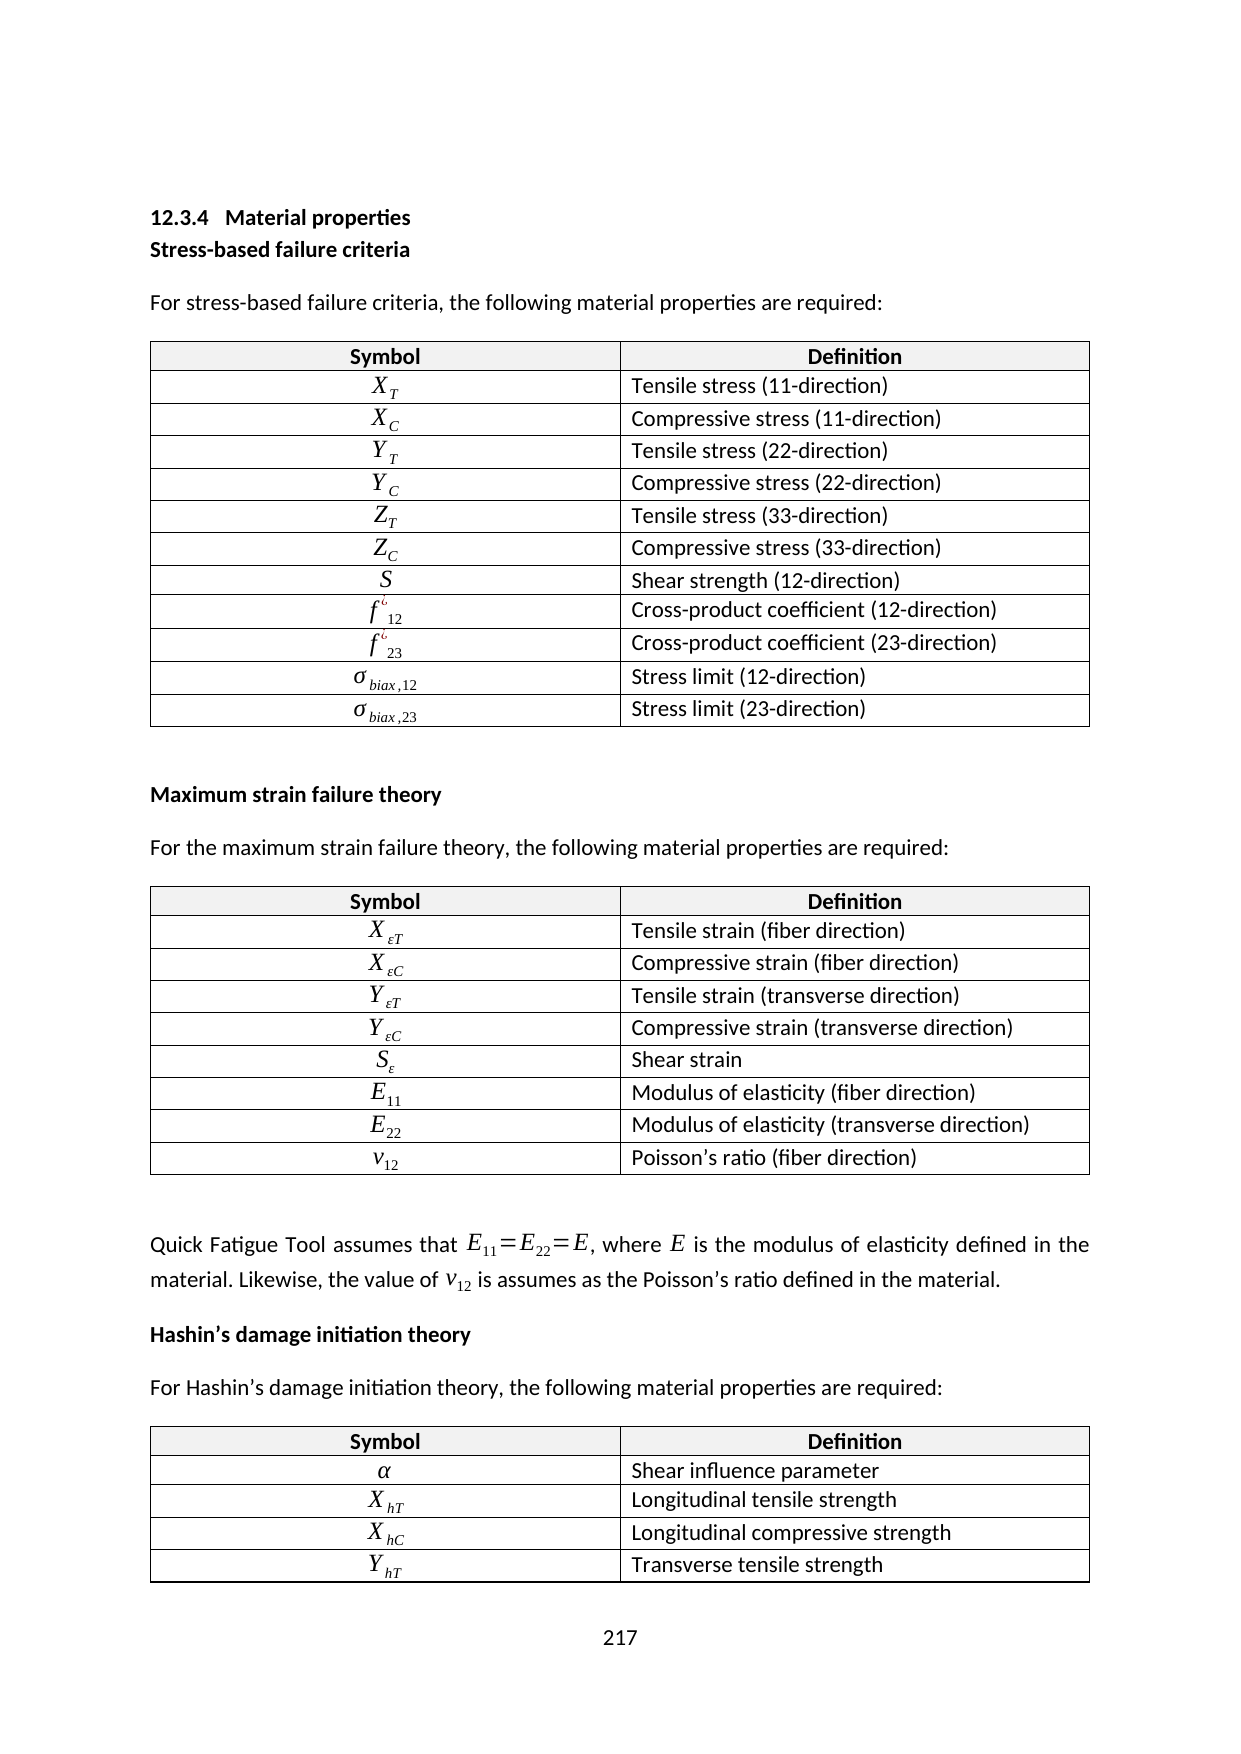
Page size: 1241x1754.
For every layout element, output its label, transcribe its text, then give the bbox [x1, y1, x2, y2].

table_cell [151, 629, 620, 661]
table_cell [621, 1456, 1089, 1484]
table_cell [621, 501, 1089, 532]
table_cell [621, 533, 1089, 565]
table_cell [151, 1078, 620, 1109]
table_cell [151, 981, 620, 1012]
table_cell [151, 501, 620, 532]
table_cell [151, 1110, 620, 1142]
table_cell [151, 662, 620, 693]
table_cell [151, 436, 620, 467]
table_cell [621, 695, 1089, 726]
text Maximum strain failure theory [150, 780, 1090, 808]
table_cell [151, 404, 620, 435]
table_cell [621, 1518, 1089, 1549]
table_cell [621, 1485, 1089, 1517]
subtitle 12.3.4 Material properties [150, 203, 1090, 231]
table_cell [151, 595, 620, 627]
text Hashin’s damage initiation theory [150, 1320, 1090, 1348]
text For stress-based failure criteria, the following material properties are required: [150, 288, 1090, 316]
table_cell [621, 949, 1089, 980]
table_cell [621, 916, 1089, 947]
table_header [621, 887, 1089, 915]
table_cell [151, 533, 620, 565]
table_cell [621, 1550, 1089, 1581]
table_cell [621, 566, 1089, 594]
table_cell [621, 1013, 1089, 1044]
text Quick Fatigue Tool assumes that , where is the modulus of elasticity defined in the material. Likewise, the value of is assumes as the Poisson’s ratio defined in the material. [150, 1228, 1090, 1295]
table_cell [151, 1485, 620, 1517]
text Stress-based failure criteria [150, 235, 1090, 263]
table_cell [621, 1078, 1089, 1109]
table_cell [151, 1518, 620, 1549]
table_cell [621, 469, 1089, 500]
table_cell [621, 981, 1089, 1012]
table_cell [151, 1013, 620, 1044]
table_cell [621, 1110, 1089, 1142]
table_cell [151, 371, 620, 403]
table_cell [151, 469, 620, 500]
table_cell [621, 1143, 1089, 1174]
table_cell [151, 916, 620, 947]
text For Hashin’s damage initiation theory, the following material properties are required: [150, 1373, 1090, 1401]
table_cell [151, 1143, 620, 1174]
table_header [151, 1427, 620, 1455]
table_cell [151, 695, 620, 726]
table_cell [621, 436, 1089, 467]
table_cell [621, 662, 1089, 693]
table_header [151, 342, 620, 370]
text For the maximum strain failure theory, the following material properties are required: [150, 833, 1090, 861]
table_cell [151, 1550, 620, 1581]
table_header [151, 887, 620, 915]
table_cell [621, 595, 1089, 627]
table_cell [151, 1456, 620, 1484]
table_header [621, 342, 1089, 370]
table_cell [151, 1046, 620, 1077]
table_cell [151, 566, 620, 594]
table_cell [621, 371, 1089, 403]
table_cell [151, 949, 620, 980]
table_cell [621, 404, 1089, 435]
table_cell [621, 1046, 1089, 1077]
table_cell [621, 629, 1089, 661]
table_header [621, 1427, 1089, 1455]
